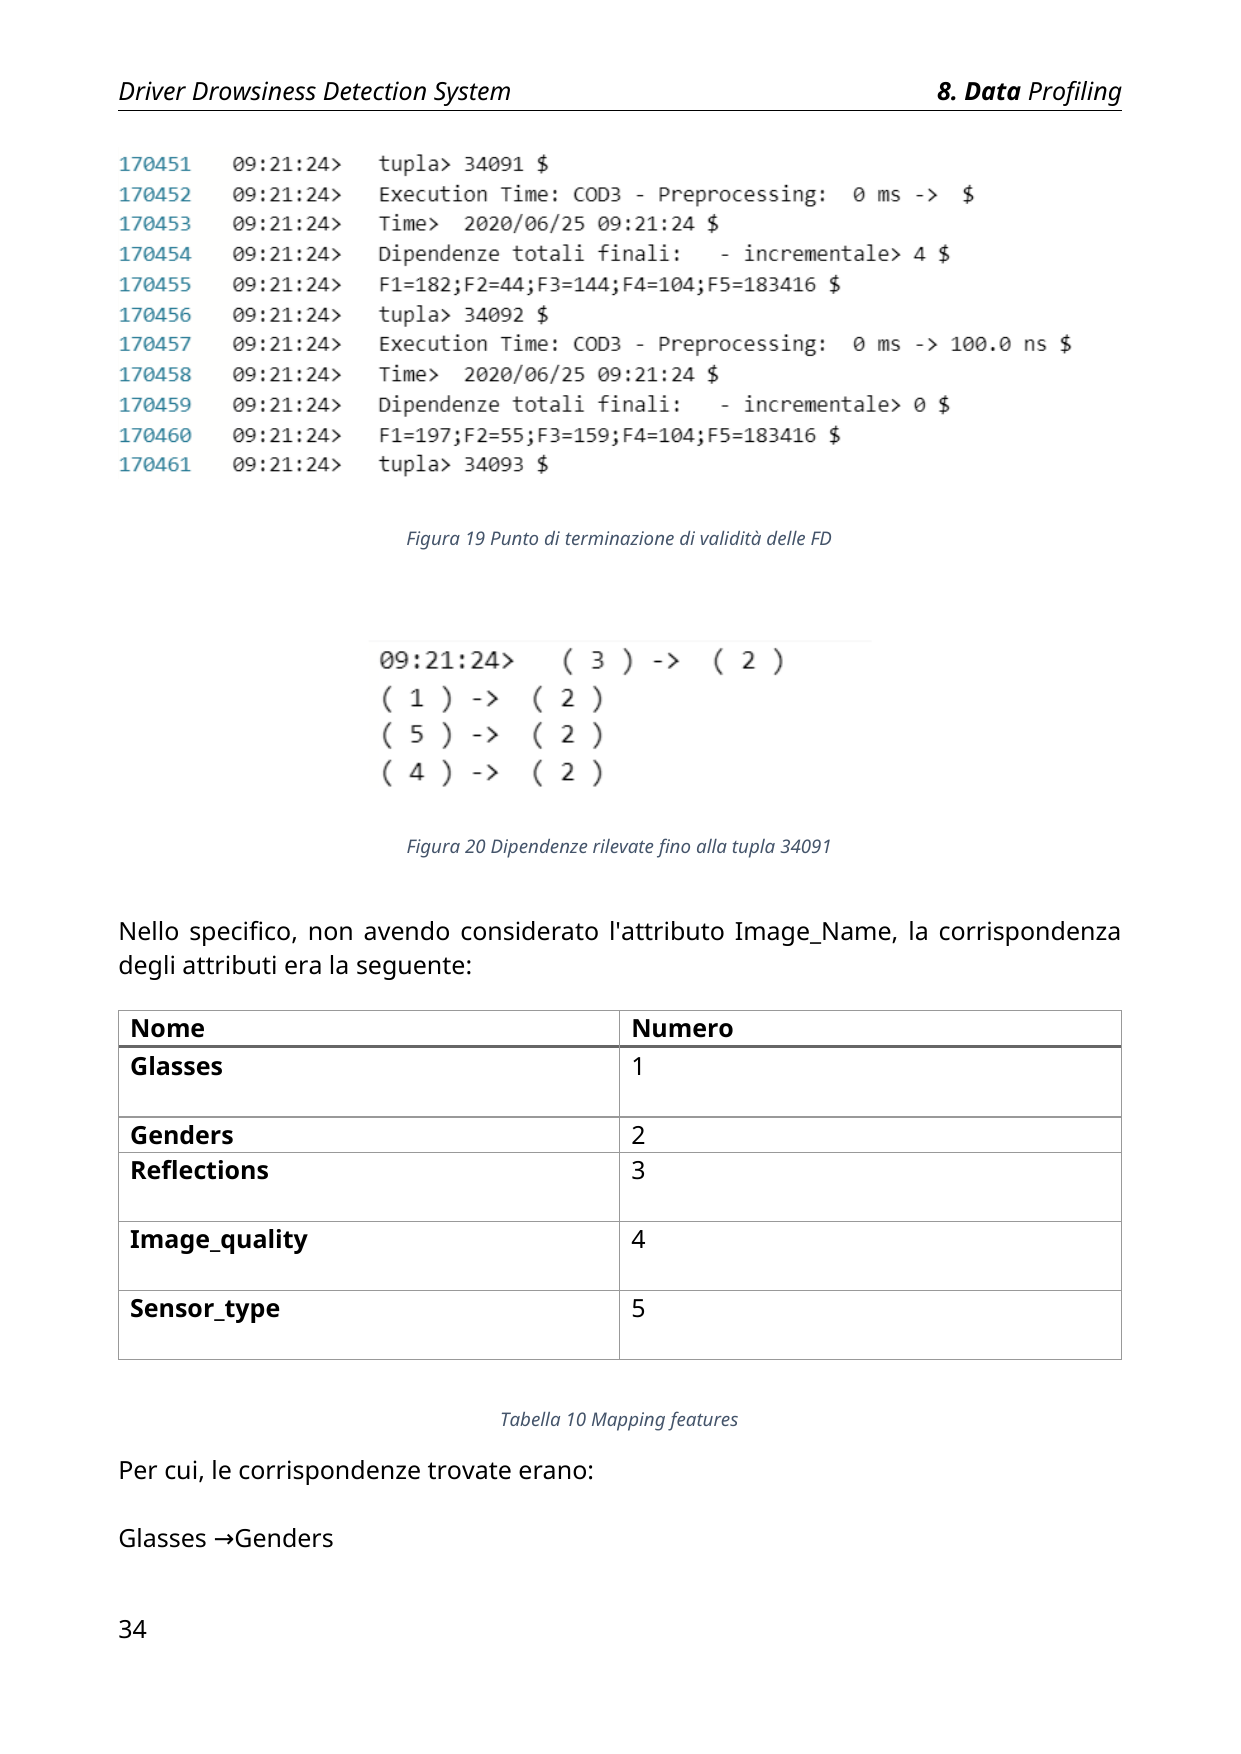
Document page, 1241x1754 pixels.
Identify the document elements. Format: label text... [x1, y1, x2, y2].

table_cell Image_quality [119, 1222, 619, 1290]
table_cell Glasses [119, 1048, 619, 1116]
table_cell 3 [620, 1153, 1121, 1221]
text Per cui, le corrispondenze trovate erano: [118, 1453, 1122, 1487]
table_header Numero [620, 1011, 1121, 1045]
text Tabella 10 Mapping features [118, 1406, 1122, 1432]
text Figura 19 Punto di terminazione di validità delle FD [118, 525, 1122, 551]
table_header Nome [119, 1011, 619, 1045]
picture [368, 639, 872, 788]
picture [118, 147, 1116, 479]
text Nello specifico, non avendo considerato l'attributo Image_Name, la corrispondenza degli attributi era la seguente: [118, 914, 1122, 982]
table_cell Genders [119, 1118, 619, 1152]
table_cell 5 [620, 1291, 1121, 1359]
table_cell 1 [620, 1048, 1121, 1116]
text Figura 20 Dipendenze rilevate fino alla tupla 34091 [118, 833, 1122, 859]
table_cell 4 [620, 1222, 1121, 1290]
table_cell Reflections [119, 1153, 619, 1221]
table_cell Sensor_type [119, 1291, 619, 1359]
table_cell 2 [620, 1118, 1121, 1152]
text Glasses →Genders [118, 1521, 1122, 1555]
